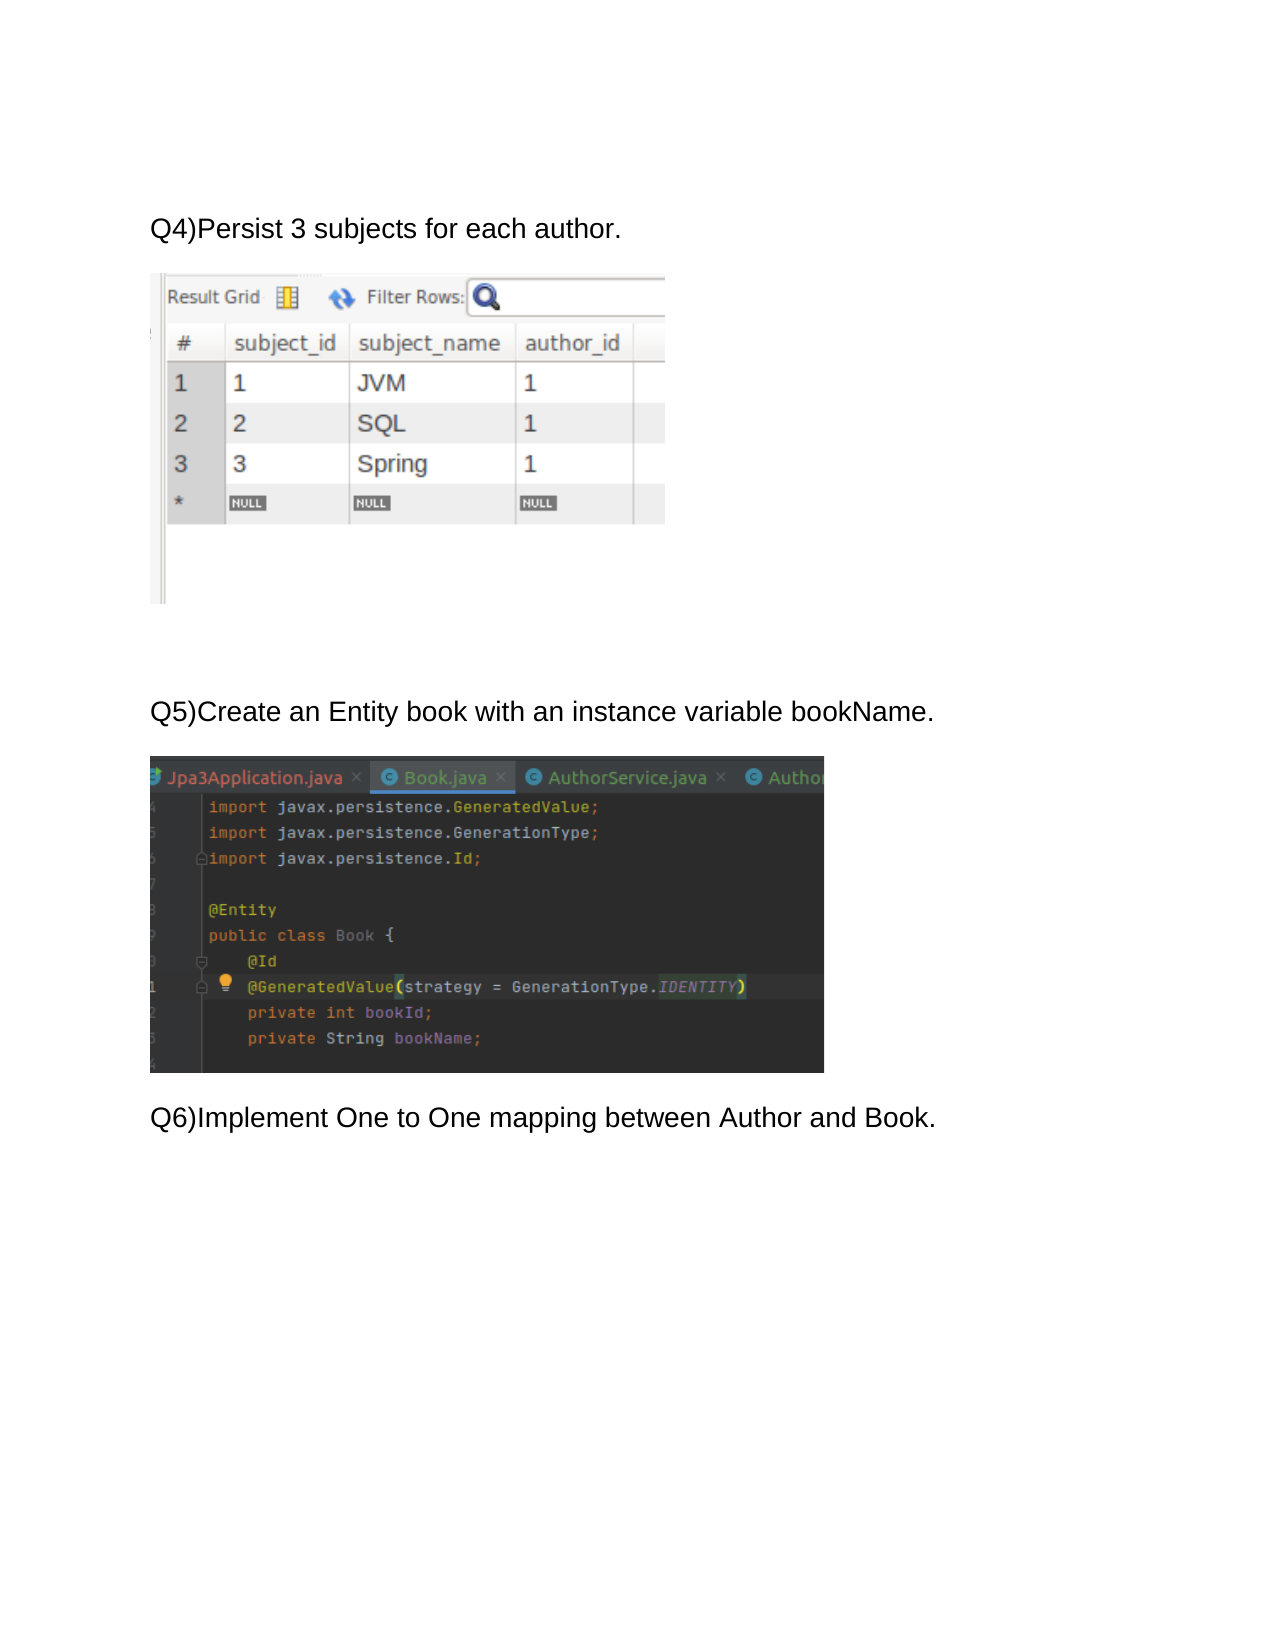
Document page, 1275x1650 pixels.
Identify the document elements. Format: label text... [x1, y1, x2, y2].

text Q6)Implement One to One mapping between Author and Book. [150, 1101, 1125, 1134]
picture [150, 756, 825, 1073]
text Q4)Persist 3 subjects for each author. [150, 212, 1125, 244]
picture [150, 273, 665, 604]
text Q5)Create an Entity book with an instance variable bookName. [150, 695, 1125, 727]
